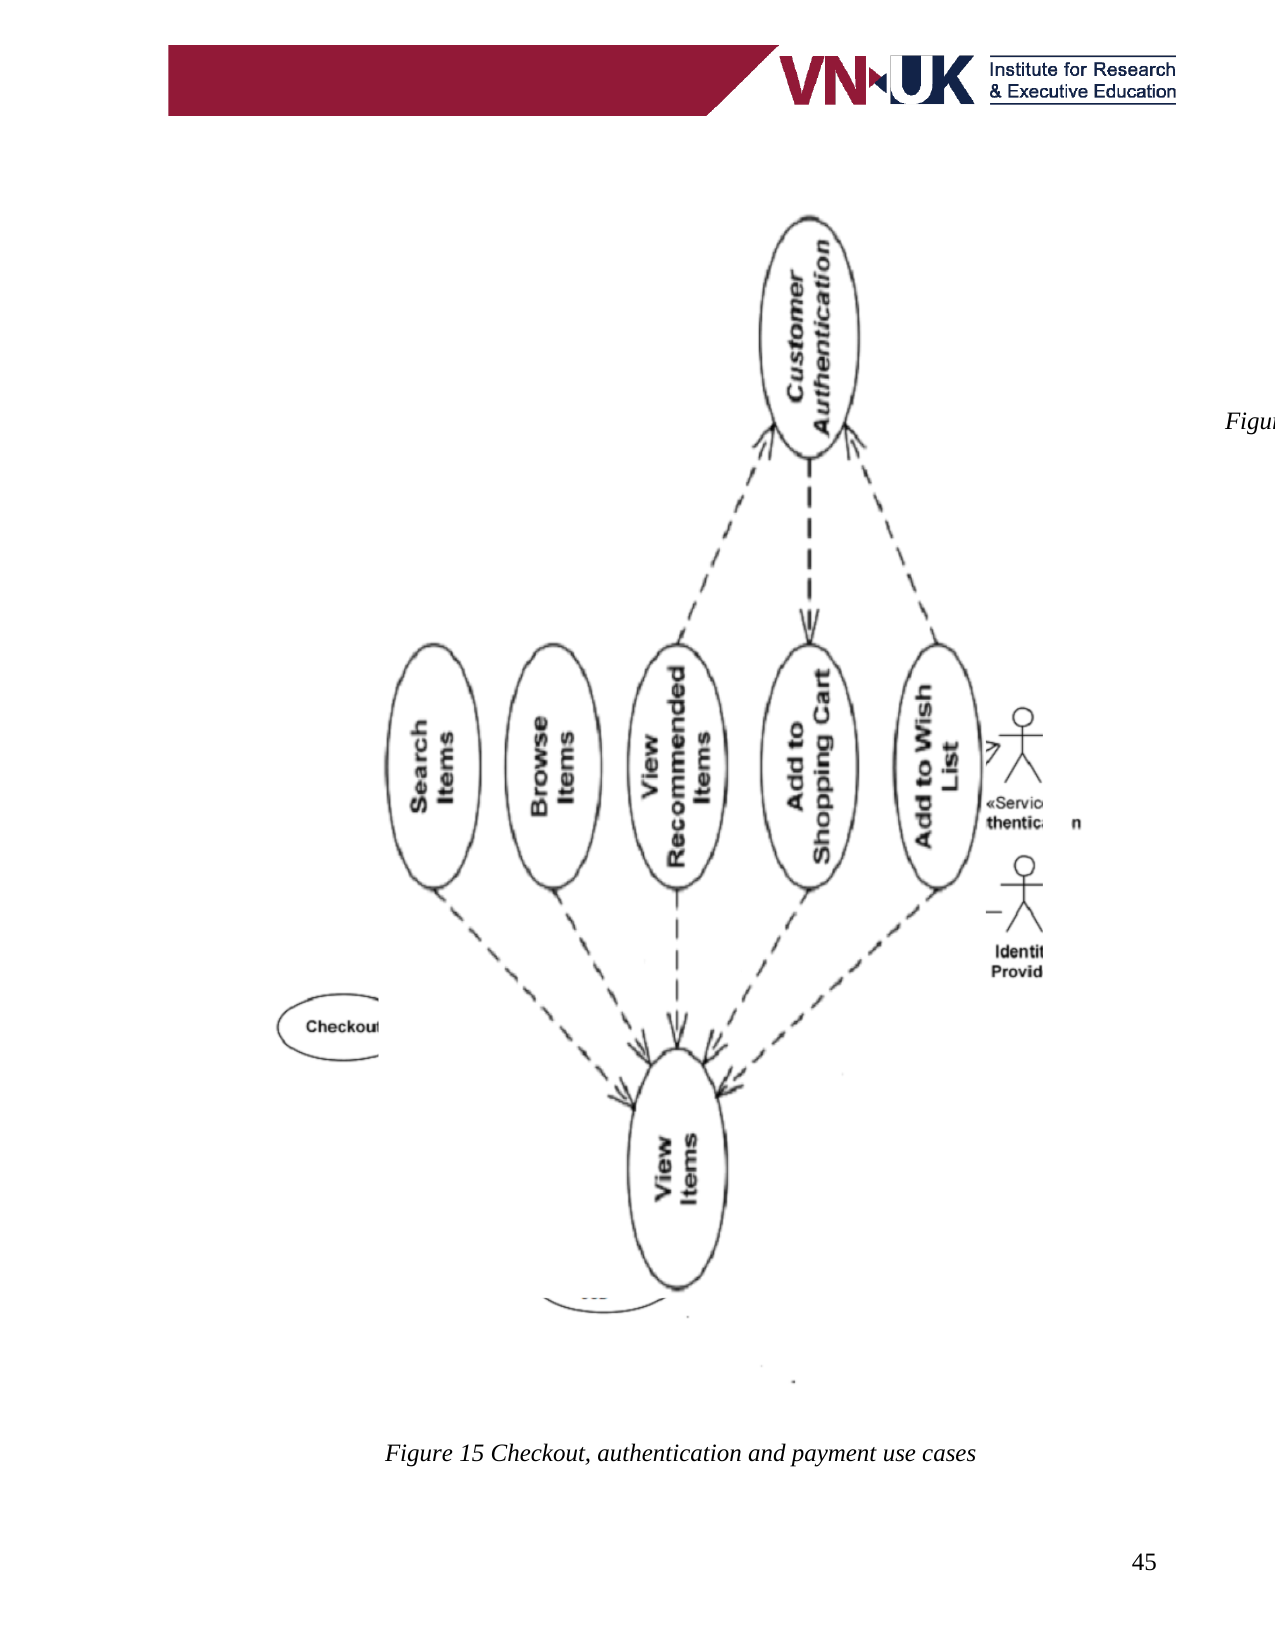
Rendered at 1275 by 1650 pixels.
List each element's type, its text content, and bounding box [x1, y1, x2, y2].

text Figure 15 Checkout, authentication and payment use cases [207, 1438, 1156, 1467]
picture [168, 45, 1176, 116]
picture [379, 211, 985, 1297]
picture [272, 681, 1091, 1403]
